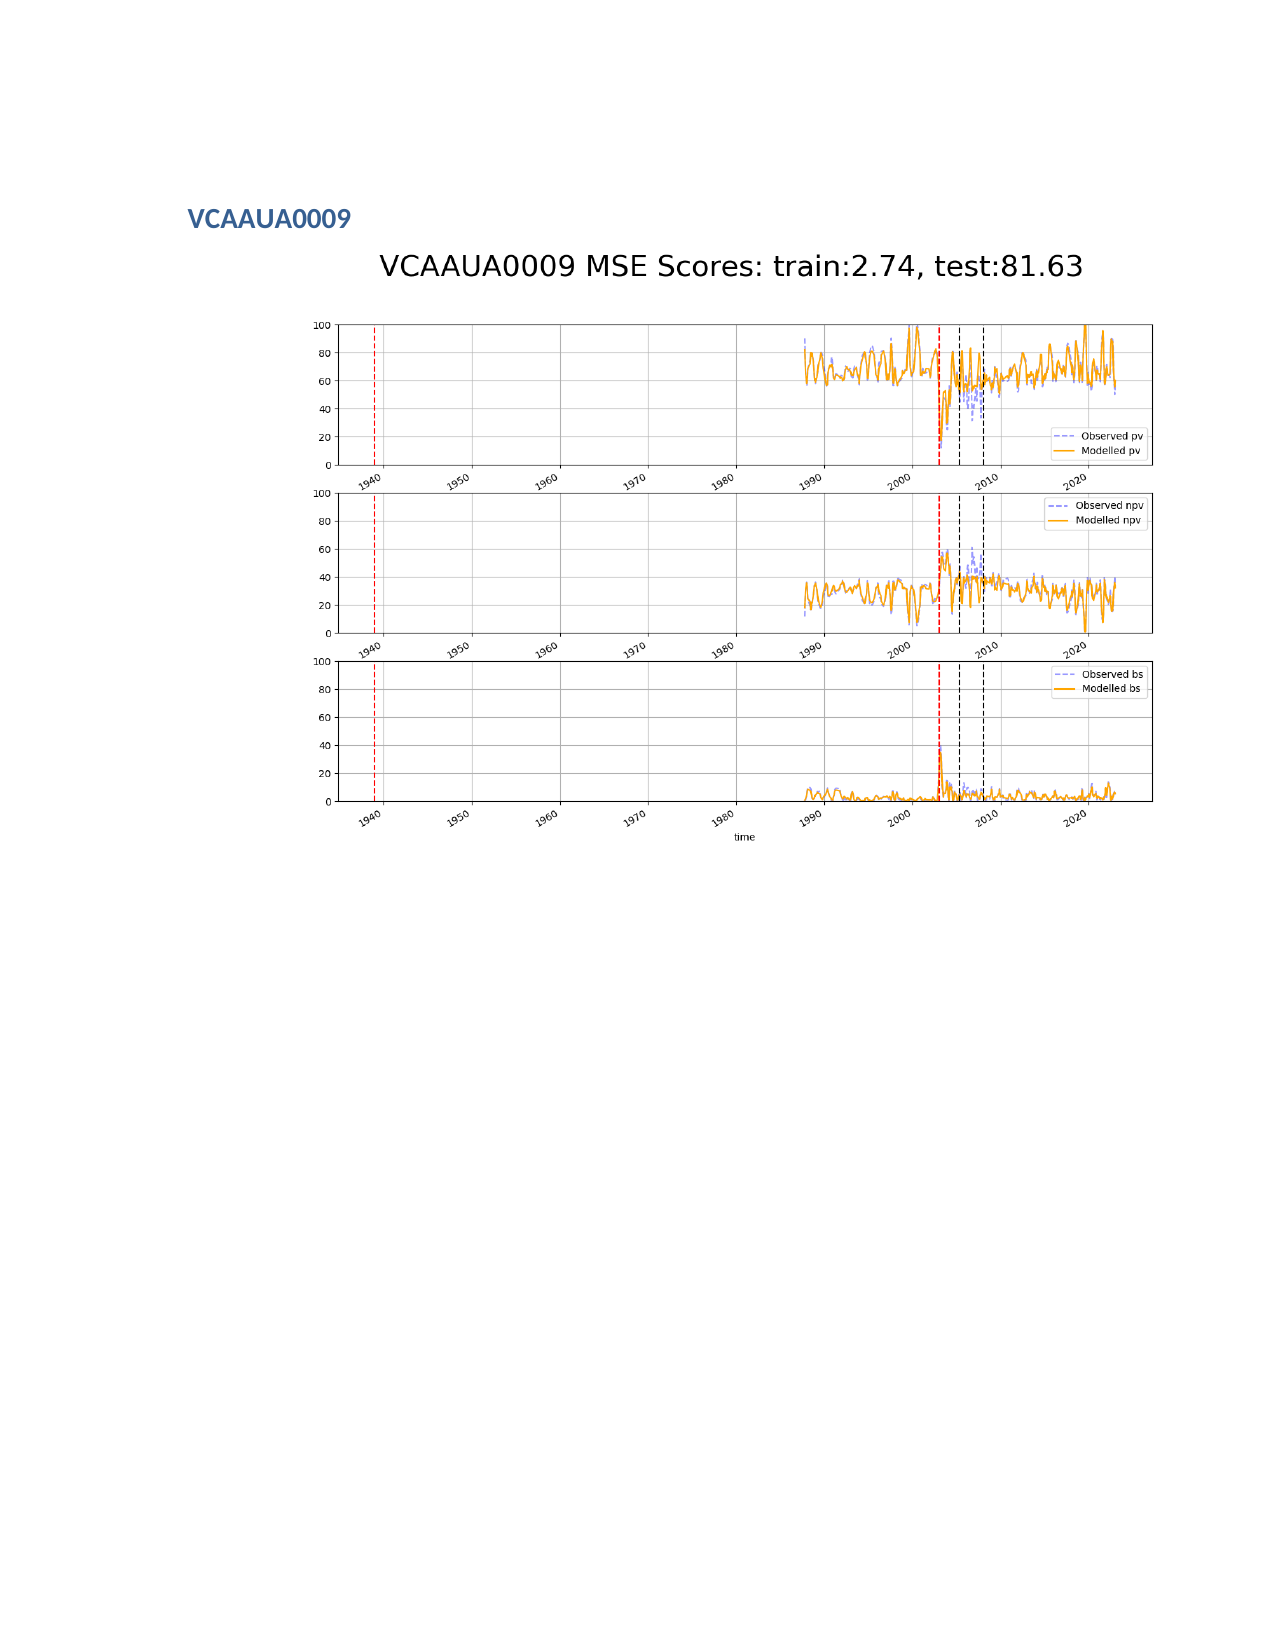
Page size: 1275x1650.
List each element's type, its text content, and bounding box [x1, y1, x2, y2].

subtitle VCAAUA0009 [187, 200, 1087, 236]
picture [206, 241, 1257, 941]
